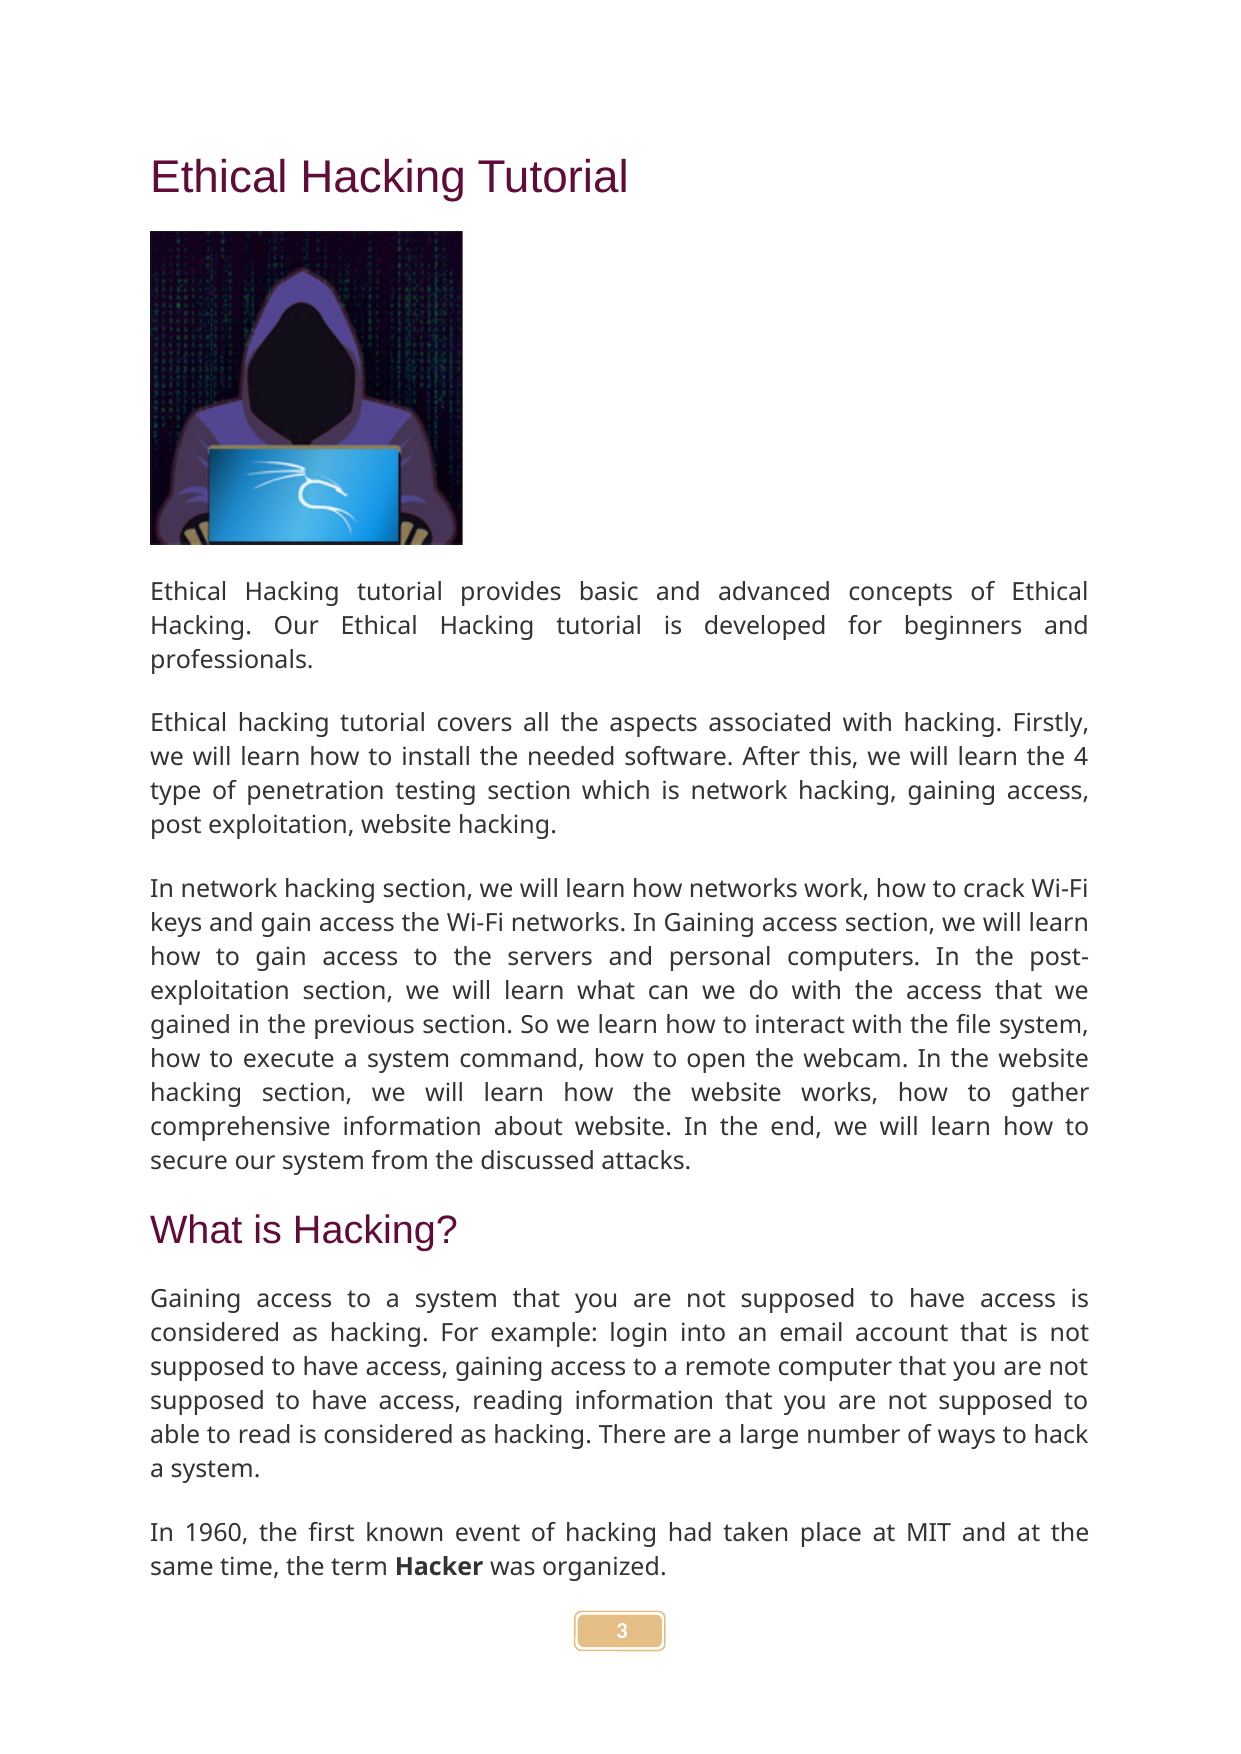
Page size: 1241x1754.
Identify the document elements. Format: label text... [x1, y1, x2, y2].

text Ethical Hacking tutorial provides basic and advanced concepts of Ethical Hacking. Our Ethical Hacking tutorial is developed for beginners and professionals. [150, 573, 1090, 676]
text Gaining access to a system that you are not supposed to have access is considered as hacking. For example: login into an email account that is not supposed to have access, gaining access to a remote computer that you are not supposed to have access, reading information that you are not supposed to able to read is considered as hacking. There are a large number of ways to hack a system. [150, 1281, 1090, 1485]
picture [150, 231, 463, 545]
text Ethical Hacking Tutorial [150, 150, 1090, 203]
text In 1960, the first known event of hacking had taken place at MIT and at the same time, the term Hacker was organized. [150, 1514, 1090, 1582]
text What is Hacking? [150, 1206, 1090, 1252]
text Ethical hacking tutorial covers all the aspects associated with hacking. Firstly, we will learn how to install the needed software. After this, we will learn the 4 type of penetration testing section which is network hacking, gaining access, post exploitation, website hacking. [150, 705, 1090, 841]
text In network hacking section, we will learn how networks work, how to crack Wi-Fi keys and gain access the Wi-Fi networks. In Gaining access section, we will learn how to gain access to the servers and personal computers. In the post-exploitation section, we will learn what can we do with the access that we gained in the previous section. So we learn how to interact with the file system, how to execute a system command, how to open the webcam. In the website hacking section, we will learn how the website works, how to gather comprehensive information about website. In the end, we will learn how to secure our system from the discussed attacks. [150, 870, 1090, 1177]
